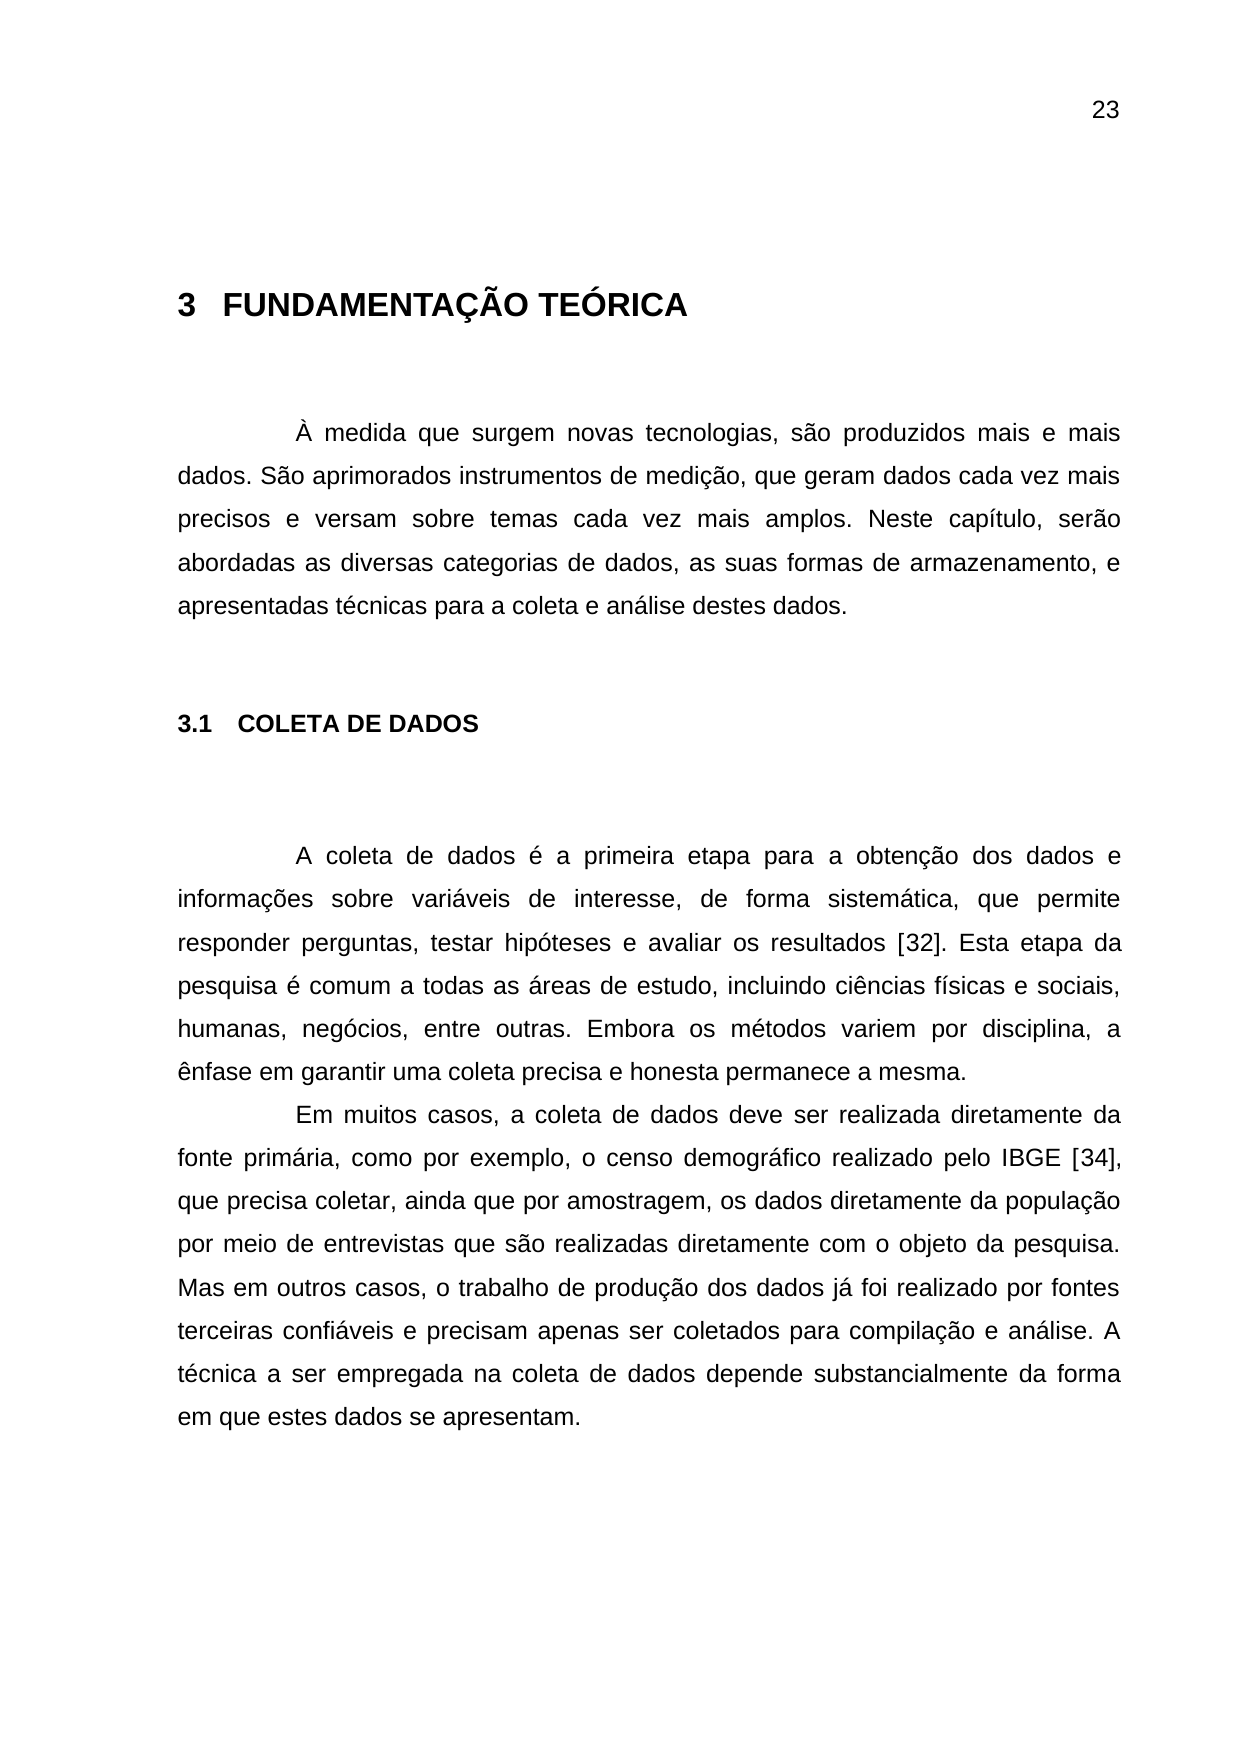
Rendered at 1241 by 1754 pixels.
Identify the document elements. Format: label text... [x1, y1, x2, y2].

text À medida que surgem novas tecnologias, são produzidos mais e mais dados. São aprimorados instrumentos de medição, que geram dados cada vez mais precisos e versam sobre temas cada vez mais amplos. Neste capítulo, serão abordadas as diversas categorias de dados, as suas formas de armazenamento, e apresentadas técnicas para a coleta e análise destes dados. [177, 418, 1122, 619]
subtitle COLETA DE DADOS [177, 709, 1122, 737]
subtitle FUNDAMENTAÇÃO TEÓRICA [177, 286, 1122, 324]
text Em muitos casos, a coleta de dados deve ser realizada diretamente da fonte primária, como por exemplo, o censo demográfico realizado pelo IBGE [‎34], que precisa coletar, ainda que por amostragem, os dados diretamente da população por meio de entrevistas que são realizadas diretamente com o objeto da pesquisa. Mas em outros casos, o trabalho de produção dos dados já foi realizado por fontes terceiras confiáveis e precisam apenas ser coletados para compilação e análise. A técnica a ser empregada na coleta de dados depende substancialmente da forma em que estes dados se apresentam. [177, 1100, 1122, 1431]
text A coleta de dados é a primeira etapa para a obtenção dos dados e informações sobre variáveis de interesse, de forma sistemática, que permite responder perguntas, testar hipóteses e avaliar os resultados [‎‎32]. Esta etapa da pesquisa é comum a todas as áreas de estudo, incluindo ciências físicas e sociais, humanas, negócios, entre outras. Embora os métodos variem por disciplina, a ênfase em garantir uma coleta precisa e honesta permanece a mesma. [177, 841, 1122, 1086]
